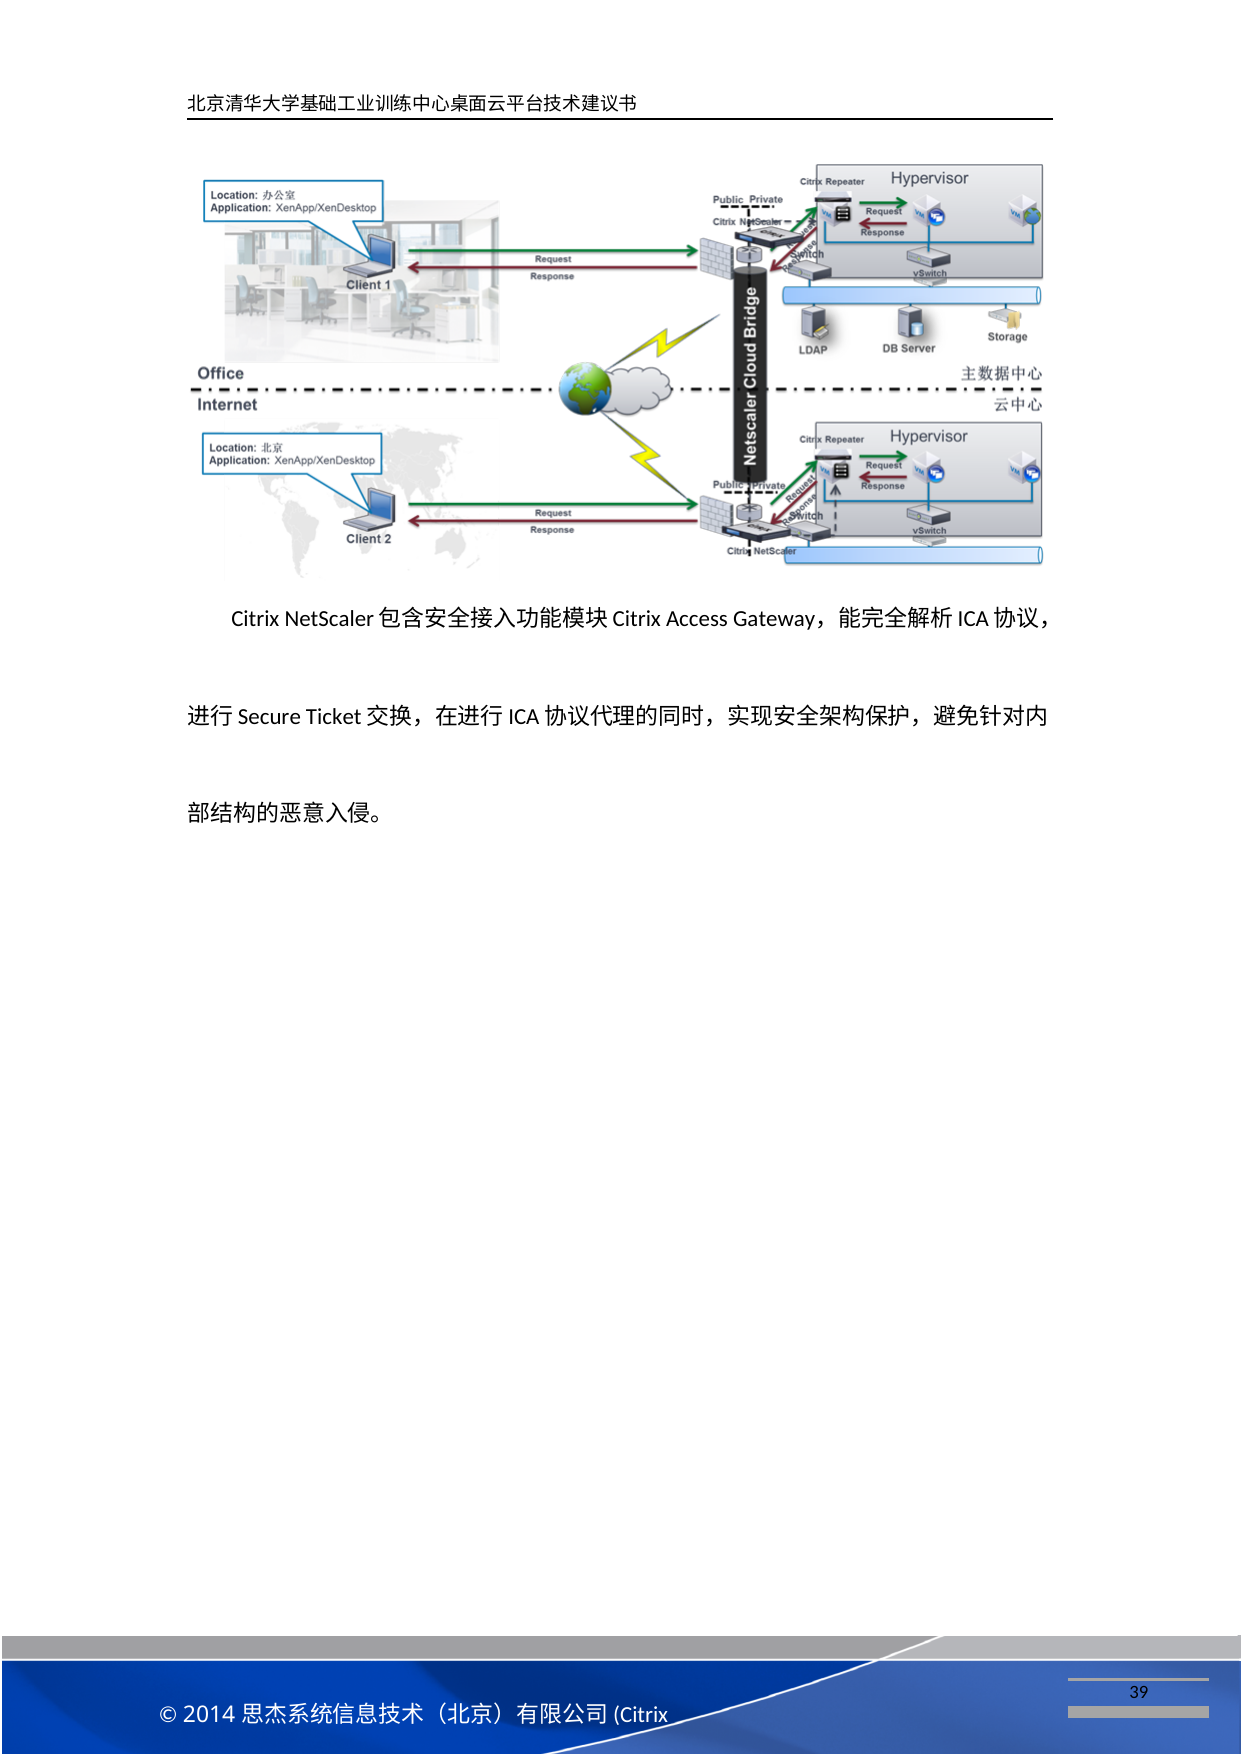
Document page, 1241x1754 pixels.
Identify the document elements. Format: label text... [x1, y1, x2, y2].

text Citrix NetScaler包含安全接入功能模块Citrix Access Gateway，能完全解析ICA协议，进行Secure Ticket交换，在进行ICA协议代理的同时，实现安全架构保护，避免针对内部结构的恶意入侵。 [187, 584, 1053, 844]
picture [187, 162, 1053, 581]
picture [3, 1635, 1241, 1754]
